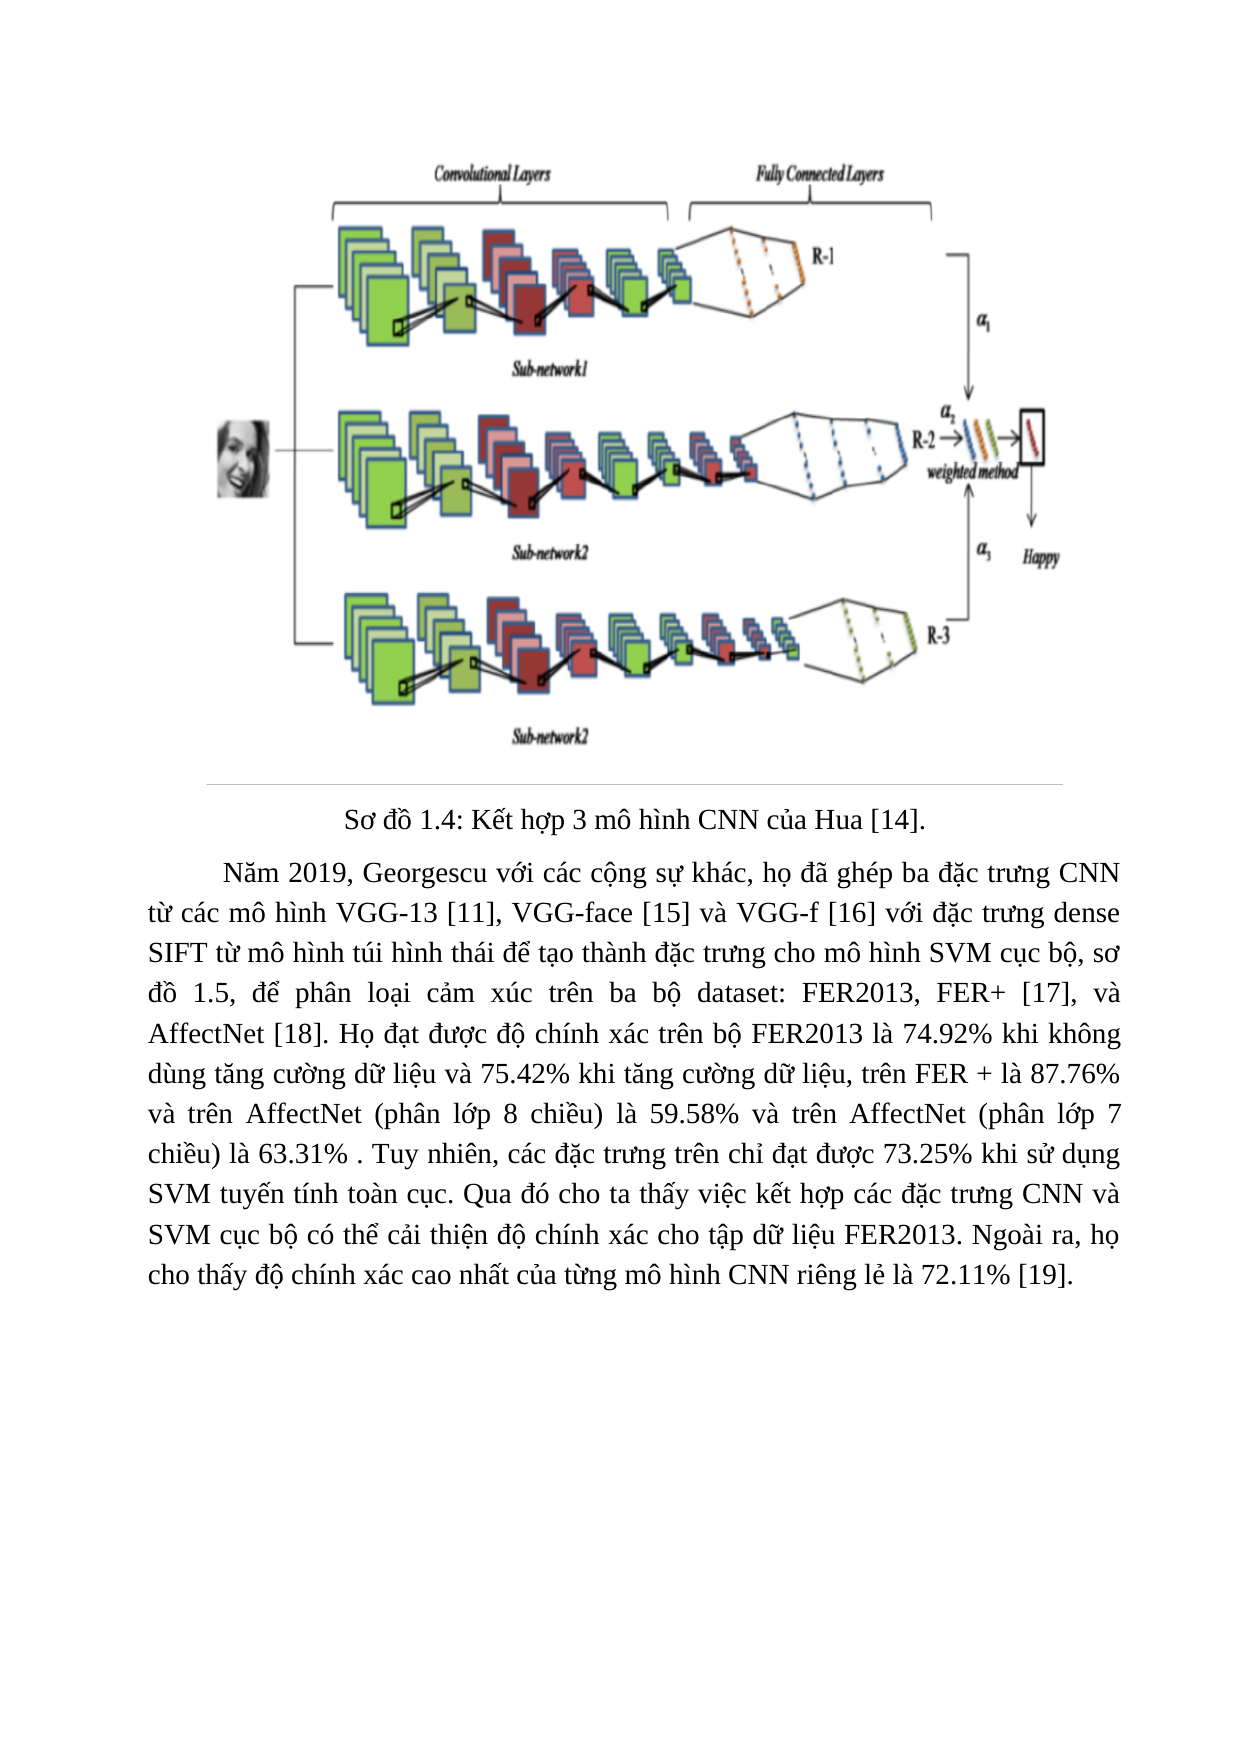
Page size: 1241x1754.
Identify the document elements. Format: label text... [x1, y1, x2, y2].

text Năm 2019, Georgescu với các cộng sự khác, họ đã ghép ba đặc trưng CNN từ các mô hình VGG-13 [11], VGG-face [15] và VGG-f [16] với đặc trưng dense SIFT từ mô hình túi hình thái để tạo thành đặc trưng cho mô hình SVM cục bộ, sơ đồ 1.5, để phân loại cảm xúc trên ba bộ dataset: FER2013, FER+ [17], và AffectNet [18]. Họ đạt được độ chính xác trên bộ FER2013 là 74.92% khi không dùng tăng cường dữ liệu và 75.42% khi tăng cường dữ liệu, trên FER + là 87.76% và trên AffectNet (phân lớp 8 chiều) là 59.58% và trên AffectNet (phân lớp 7 chiều) là 63.31% . Tuy nhiên, các đặc trưng trên chỉ đạt được 73.25% khi sử dụng SVM tuyến tính toàn cục. Qua đó cho ta thấy việc kết hợp các đặc trưng CNN và SVM cục bộ có thể cải thiện độ chính xác cho tập dữ liệu FER2013. Ngoài ra, họ cho thấy độ chính xác cao nhất của từng mô hình CNN riêng lẻ là 72.11% [19]. [148, 855, 1122, 1291]
text Sơ đồ 1.4: Kết hợp 3 mô hình CNN của Hua [14]. [148, 802, 1122, 836]
picture [206, 118, 1064, 785]
